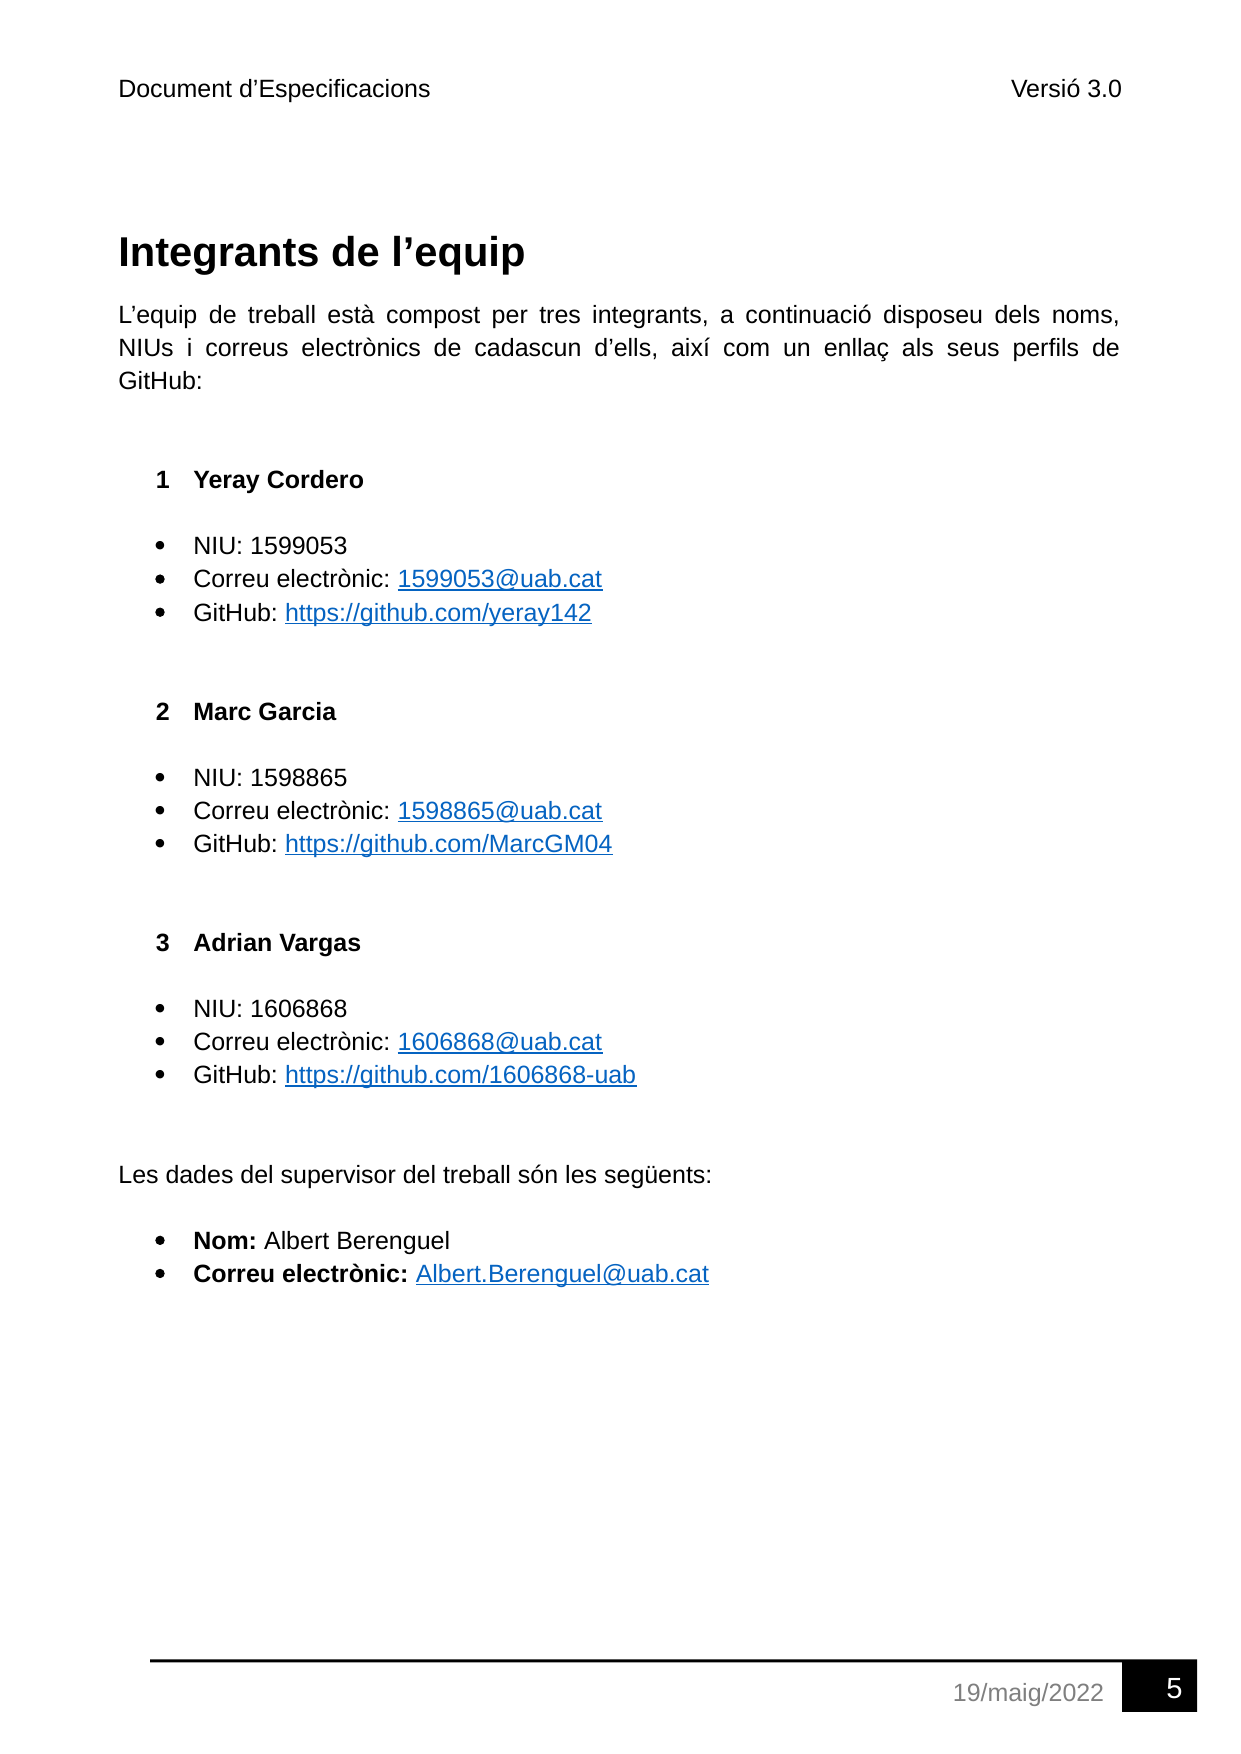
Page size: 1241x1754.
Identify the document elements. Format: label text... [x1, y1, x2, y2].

list GitHub: https://github.com/1606868-uab [156, 1060, 1122, 1089]
list NIU: 1599053 [156, 531, 1122, 560]
list GitHub: https://github.com/yeray142 [156, 597, 1122, 626]
list Correu electrònic: 1598865@uab.cat [156, 796, 1122, 825]
list Adrian Vargas [156, 928, 1122, 957]
list Marc Garcia [156, 697, 1122, 725]
list Yeray Cordero [156, 465, 1122, 494]
subtitle Integrants de l’equip [118, 227, 1122, 275]
text L’equip de treball està compost per tres integrants, a continuació disposeu dels noms, NIUs i correus electrònics de cadascun d’ells, així com un enllaç als seus perfils de GitHub: [118, 300, 1122, 395]
text Les dades del supervisor del treball són les següents: [118, 1159, 1122, 1188]
list Nom: Albert Berenguel [156, 1226, 1122, 1254]
list Correu electrònic: 1599053@uab.cat [156, 564, 1122, 593]
list NIU: 1606868 [156, 994, 1122, 1023]
list Correu electrònic: Albert.Berenguel@uab.cat [156, 1259, 1122, 1288]
list GitHub: https://github.com/MarcGM04 [156, 829, 1122, 858]
list Correu electrònic: 1606868@uab.cat [156, 1027, 1122, 1056]
list NIU: 1598865 [156, 763, 1122, 792]
